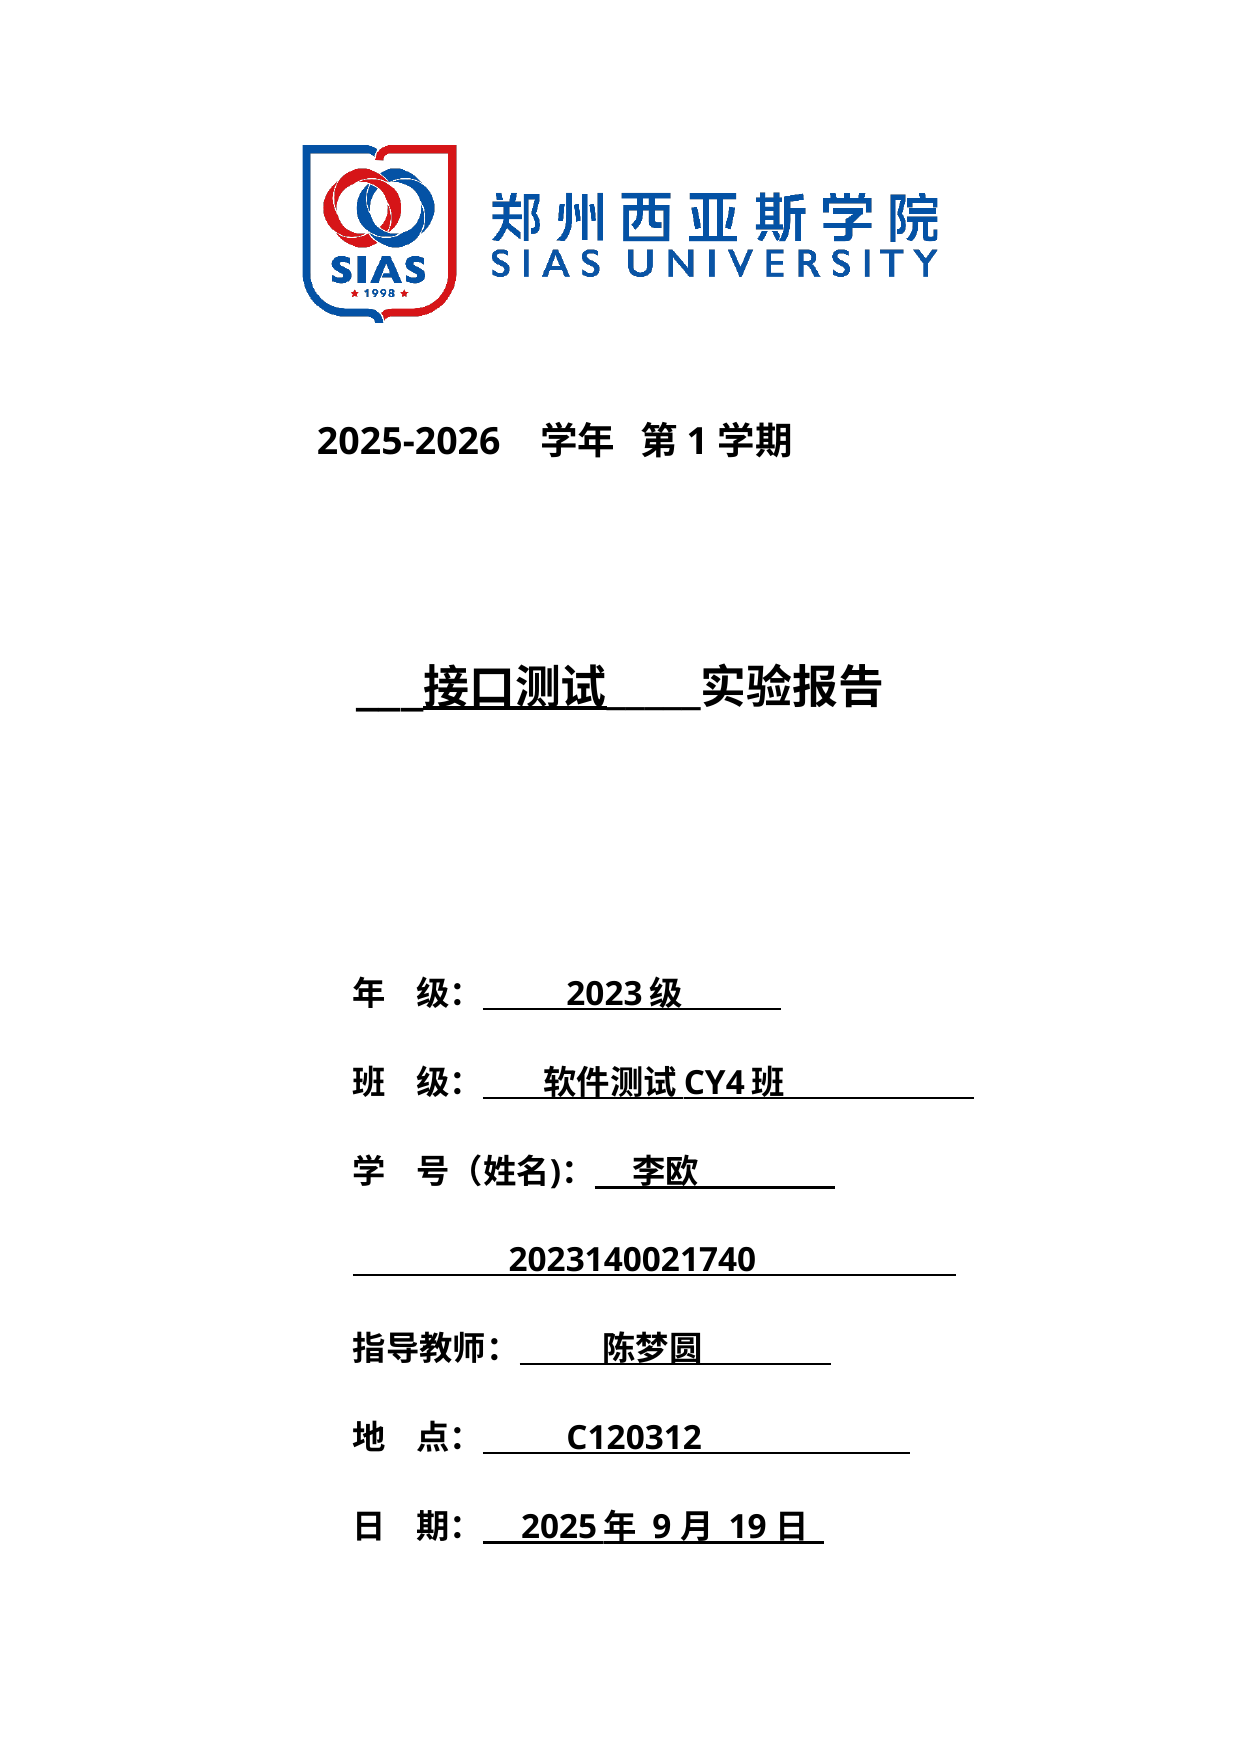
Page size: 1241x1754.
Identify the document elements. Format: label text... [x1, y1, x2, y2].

text 指导教师： 陈梦圆 [153, 1313, 1087, 1378]
text 地 点： C120312 [153, 1402, 1087, 1467]
text 班 级： 软件测试CY4班 [153, 1047, 1087, 1112]
text ___接口测试_____实验报告 [153, 633, 1087, 731]
text 年 级： 2023级 [153, 958, 1087, 1023]
text 2025-2026 学年 第 1 学期 [210, 406, 1087, 471]
text 日 期： 2025年 9 月 19 日 [153, 1492, 1087, 1557]
picture [302, 145, 938, 323]
text 学 号（姓名)： 李欧 [153, 1137, 1087, 1202]
text 2023140021740 [153, 1226, 1087, 1291]
